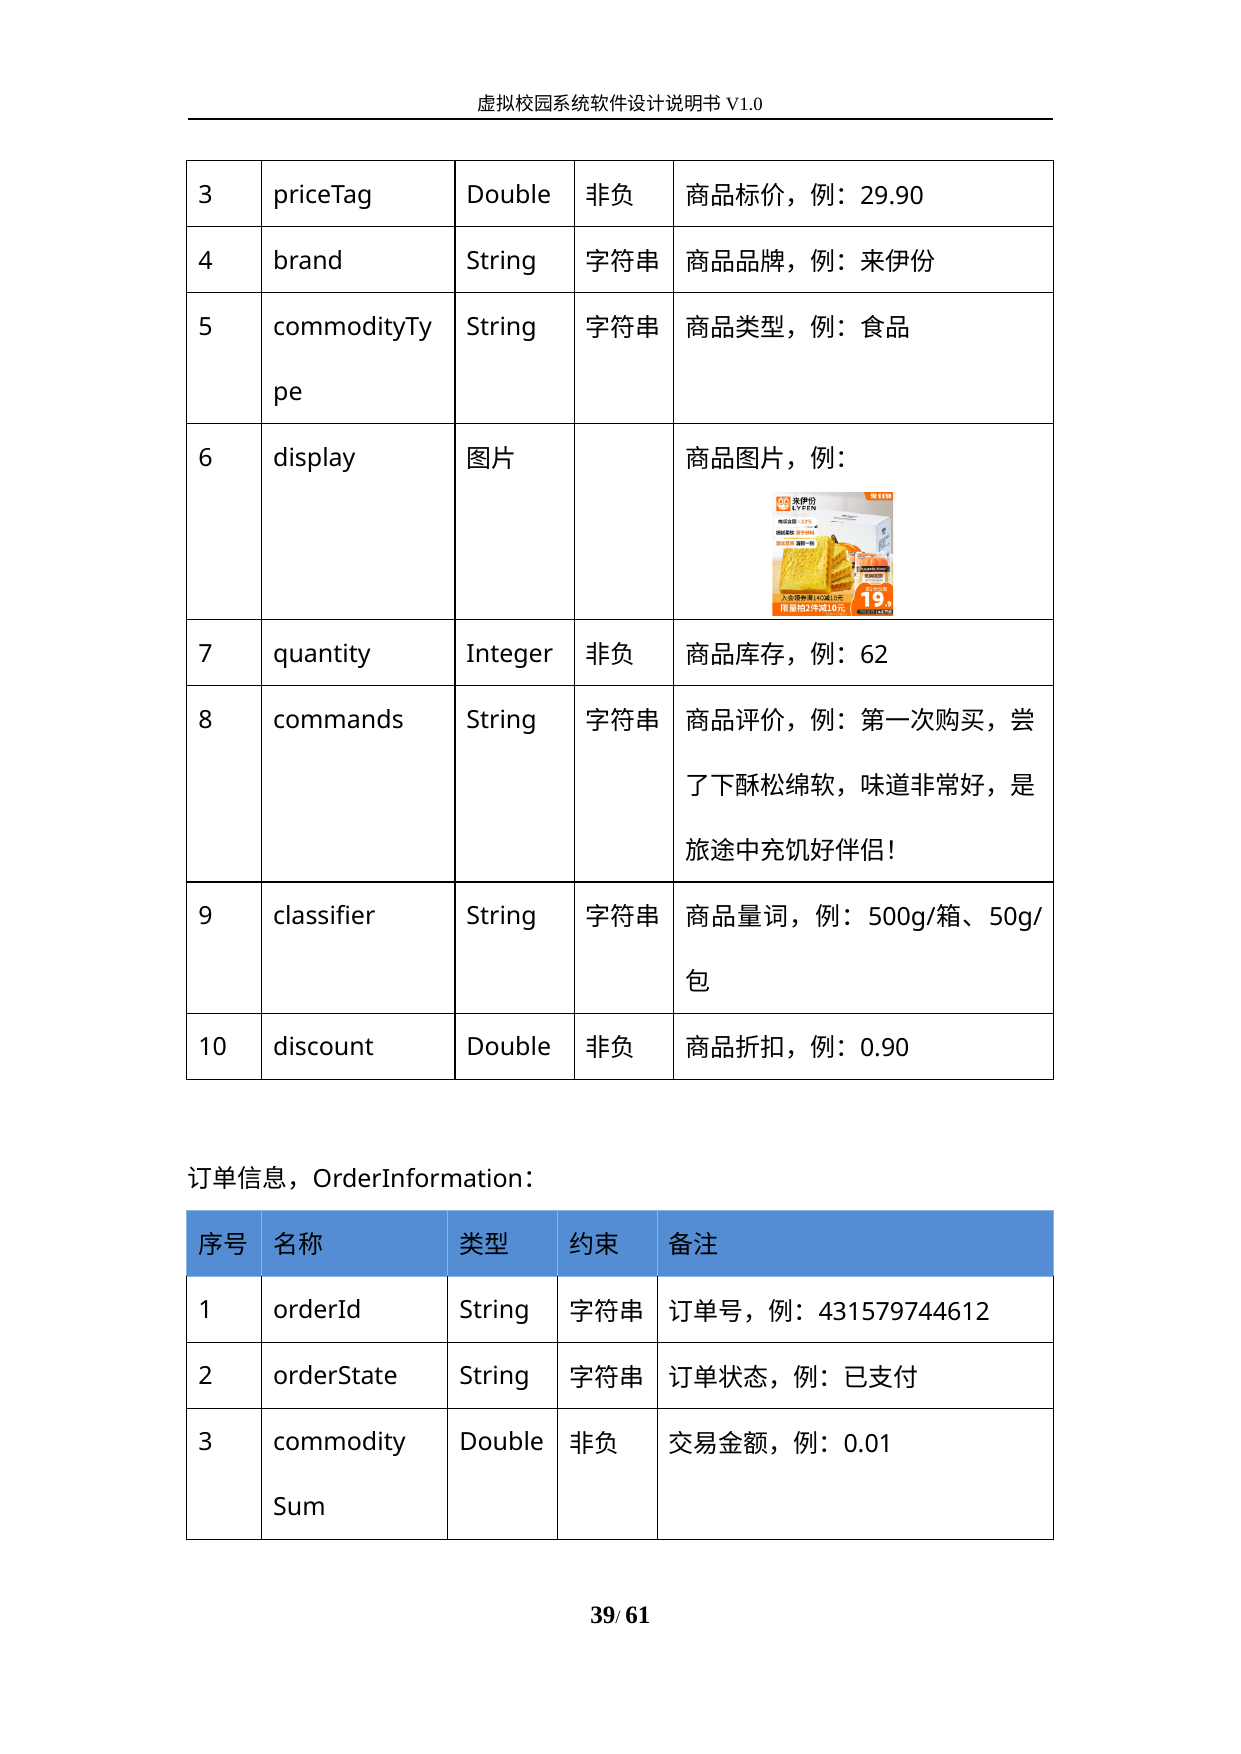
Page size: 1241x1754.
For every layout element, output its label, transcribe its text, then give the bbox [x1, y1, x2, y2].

table_cell discount [262, 1014, 454, 1078]
table_cell 字符串 [558, 1277, 657, 1342]
table_header 备注 [658, 1211, 1053, 1276]
table_cell 商品图片，例： [674, 424, 1053, 619]
table_header 约束 [558, 1211, 657, 1276]
table_cell 订单状态，例：已支付 [658, 1343, 1053, 1408]
table_cell 非负 [558, 1409, 657, 1539]
table_cell 商品评价，例：第一次购买，尝了下酥松绵软，味道非常好，是旅途中充饥好伴侣！ [674, 686, 1053, 881]
table_cell 8 [187, 686, 261, 881]
table_cell commoditySum [262, 1409, 447, 1539]
table_cell String [448, 1277, 557, 1342]
table_cell 非负 [575, 620, 673, 685]
table_cell 图片 [456, 424, 574, 619]
table_cell Double [448, 1409, 557, 1539]
table_cell Double [456, 161, 574, 226]
table_cell 商品品牌，例：来伊份 [674, 227, 1053, 292]
table_cell display [262, 424, 454, 619]
table_cell 字符串 [575, 293, 673, 423]
table_cell 非负 [575, 161, 673, 226]
table_cell 字符串 [558, 1343, 657, 1408]
table_cell 4 [187, 227, 261, 292]
table_cell orderId [262, 1277, 447, 1342]
table_cell String [456, 686, 574, 881]
table_cell Double [456, 1014, 574, 1078]
table_cell 6 [187, 424, 261, 619]
table_cell String [456, 883, 574, 1012]
table_cell 交易金额，例：0.01 [658, 1409, 1053, 1539]
table_cell 3 [187, 161, 261, 226]
table_cell Integer [456, 620, 574, 685]
table_cell brand [262, 227, 454, 292]
table_cell 10 [187, 1014, 261, 1078]
table_header 名称 [262, 1211, 447, 1276]
table_cell 商品标价，例：29.90 [674, 161, 1053, 226]
table_cell 9 [187, 883, 261, 1012]
table_cell 字符串 [575, 883, 673, 1012]
table_cell commodityType [262, 293, 454, 423]
table_cell 商品类型，例：食品 [674, 293, 1053, 423]
table_header 序号 [187, 1211, 261, 1276]
table_cell 商品折扣，例：0.90 [674, 1014, 1053, 1078]
table_cell quantity [262, 620, 454, 685]
table_cell String [456, 293, 574, 423]
table_cell String [448, 1343, 557, 1408]
table_cell 7 [187, 620, 261, 685]
table_cell 订单号，例：431579744612 [658, 1277, 1053, 1342]
table_cell 3 [187, 1409, 261, 1539]
table_cell 5 [187, 293, 261, 423]
table_cell 1 [187, 1277, 261, 1342]
picture [772, 492, 894, 616]
table_cell 字符串 [575, 227, 673, 292]
table_header 类型 [448, 1211, 557, 1276]
text 订单信息，OrderInformation： [187, 1144, 1053, 1209]
table_cell orderState [262, 1343, 447, 1408]
table_cell commands [262, 686, 454, 881]
table_cell 商品库存，例：62 [674, 620, 1053, 685]
table_cell classifier [262, 883, 454, 1012]
table_cell 商品量词，例：500g/箱、50g/包 [674, 883, 1053, 1012]
table_cell [575, 424, 673, 619]
table_cell priceTag [262, 161, 454, 226]
table_cell 2 [187, 1343, 261, 1408]
table_cell String [456, 227, 574, 292]
table_cell 非负 [575, 1014, 673, 1078]
table_cell 字符串 [575, 686, 673, 881]
